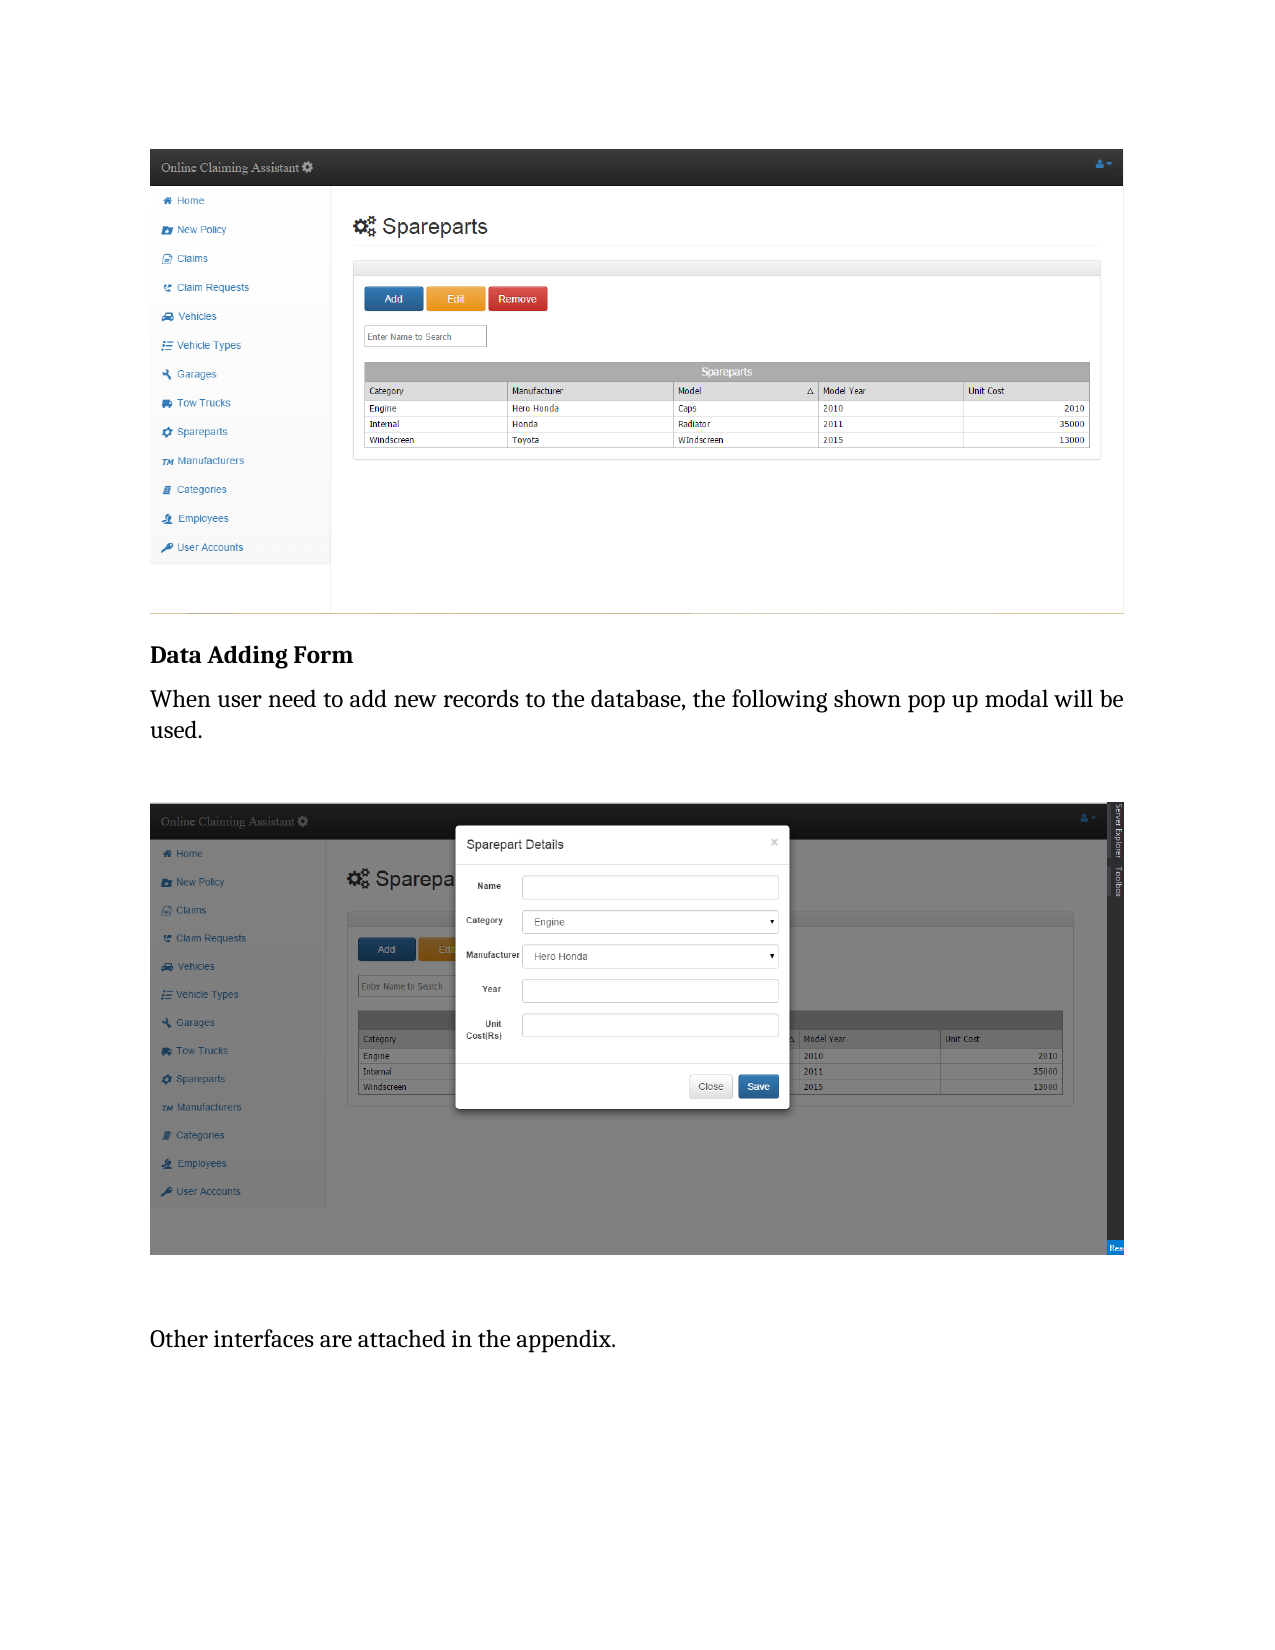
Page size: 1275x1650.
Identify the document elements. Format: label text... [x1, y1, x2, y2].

text Other interfaces are attached in the appendix. [150, 1325, 1125, 1354]
text When user need to add new records to the database, the following shown pop up modal will be used. [150, 685, 1125, 745]
text Data Adding Form [150, 641, 1125, 670]
picture [150, 802, 1124, 1255]
picture [150, 149, 1124, 614]
